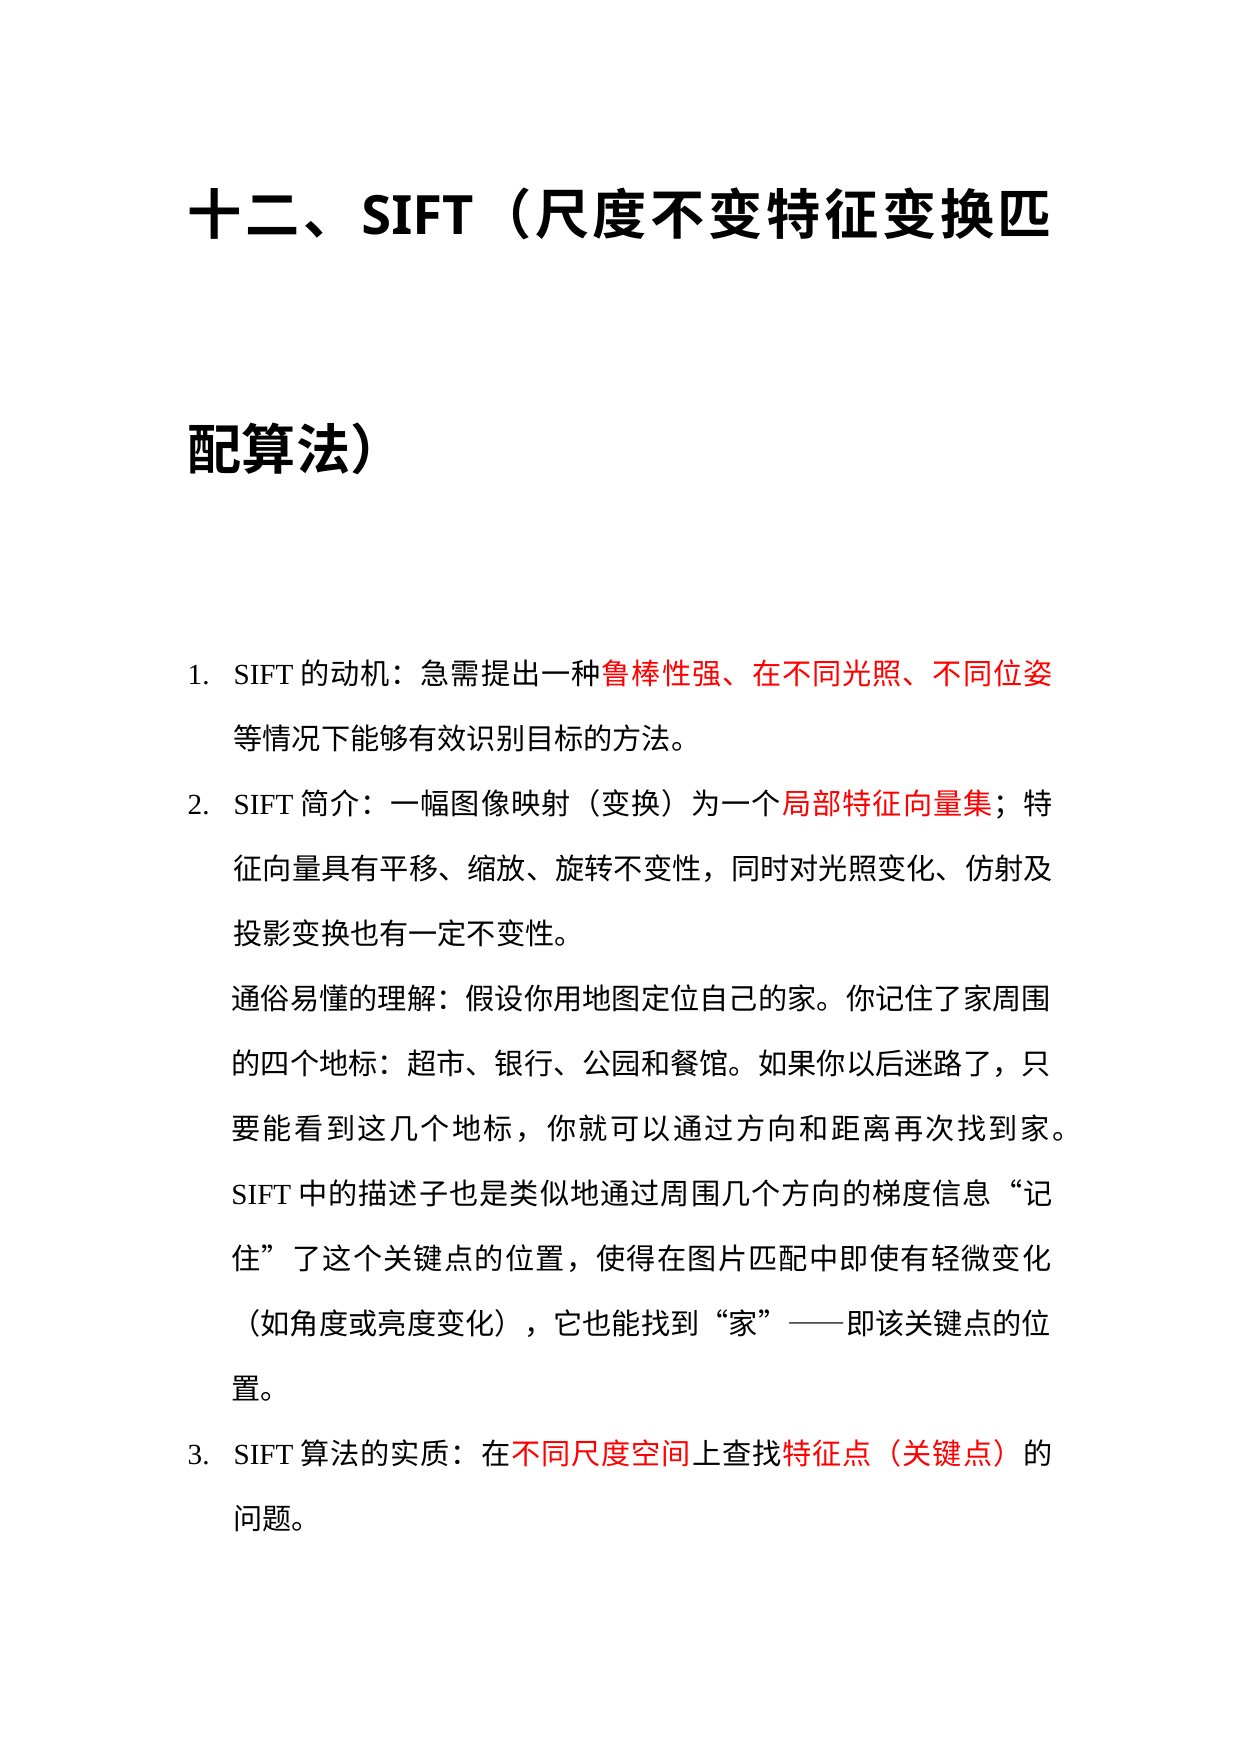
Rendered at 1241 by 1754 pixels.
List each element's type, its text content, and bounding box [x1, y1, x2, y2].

list SIFT简介：一幅图像映射（变换）为一个局部特征向量集；特征向量具有平移、缩放、旋转不变性，同时对光照变化、仿射及投影变换也有一定不变性。 [187, 769, 1053, 964]
text 通俗易懂的理解：假设你用地图定位自己的家。你记住了家周围的四个地标：超市、银行、公园和餐馆。如果你以后迷路了，只要能看到这几个地标，你就可以通过方向和距离再次找到家。SIFT中的描述子也是类似地通过周围几个方向的梯度信息“记住”了这个关键点的位置，使得在图片匹配中即使有轻微变化（如角度或亮度变化），它也能找到“家”——即该关键点的位置。 [231, 964, 1053, 1419]
list SIFT算法的实质：在不同尺度空间上查找特征点（关键点）的问题。 [187, 1419, 1053, 1549]
list SIFT的动机：急需提出一种鲁棒性强、在不同光照、不同位姿等情况下能够有效识别目标的方法。 [187, 639, 1053, 769]
subtitle 十二、SIFT（尺度不变特征变换匹配算法） [187, 162, 1053, 494]
